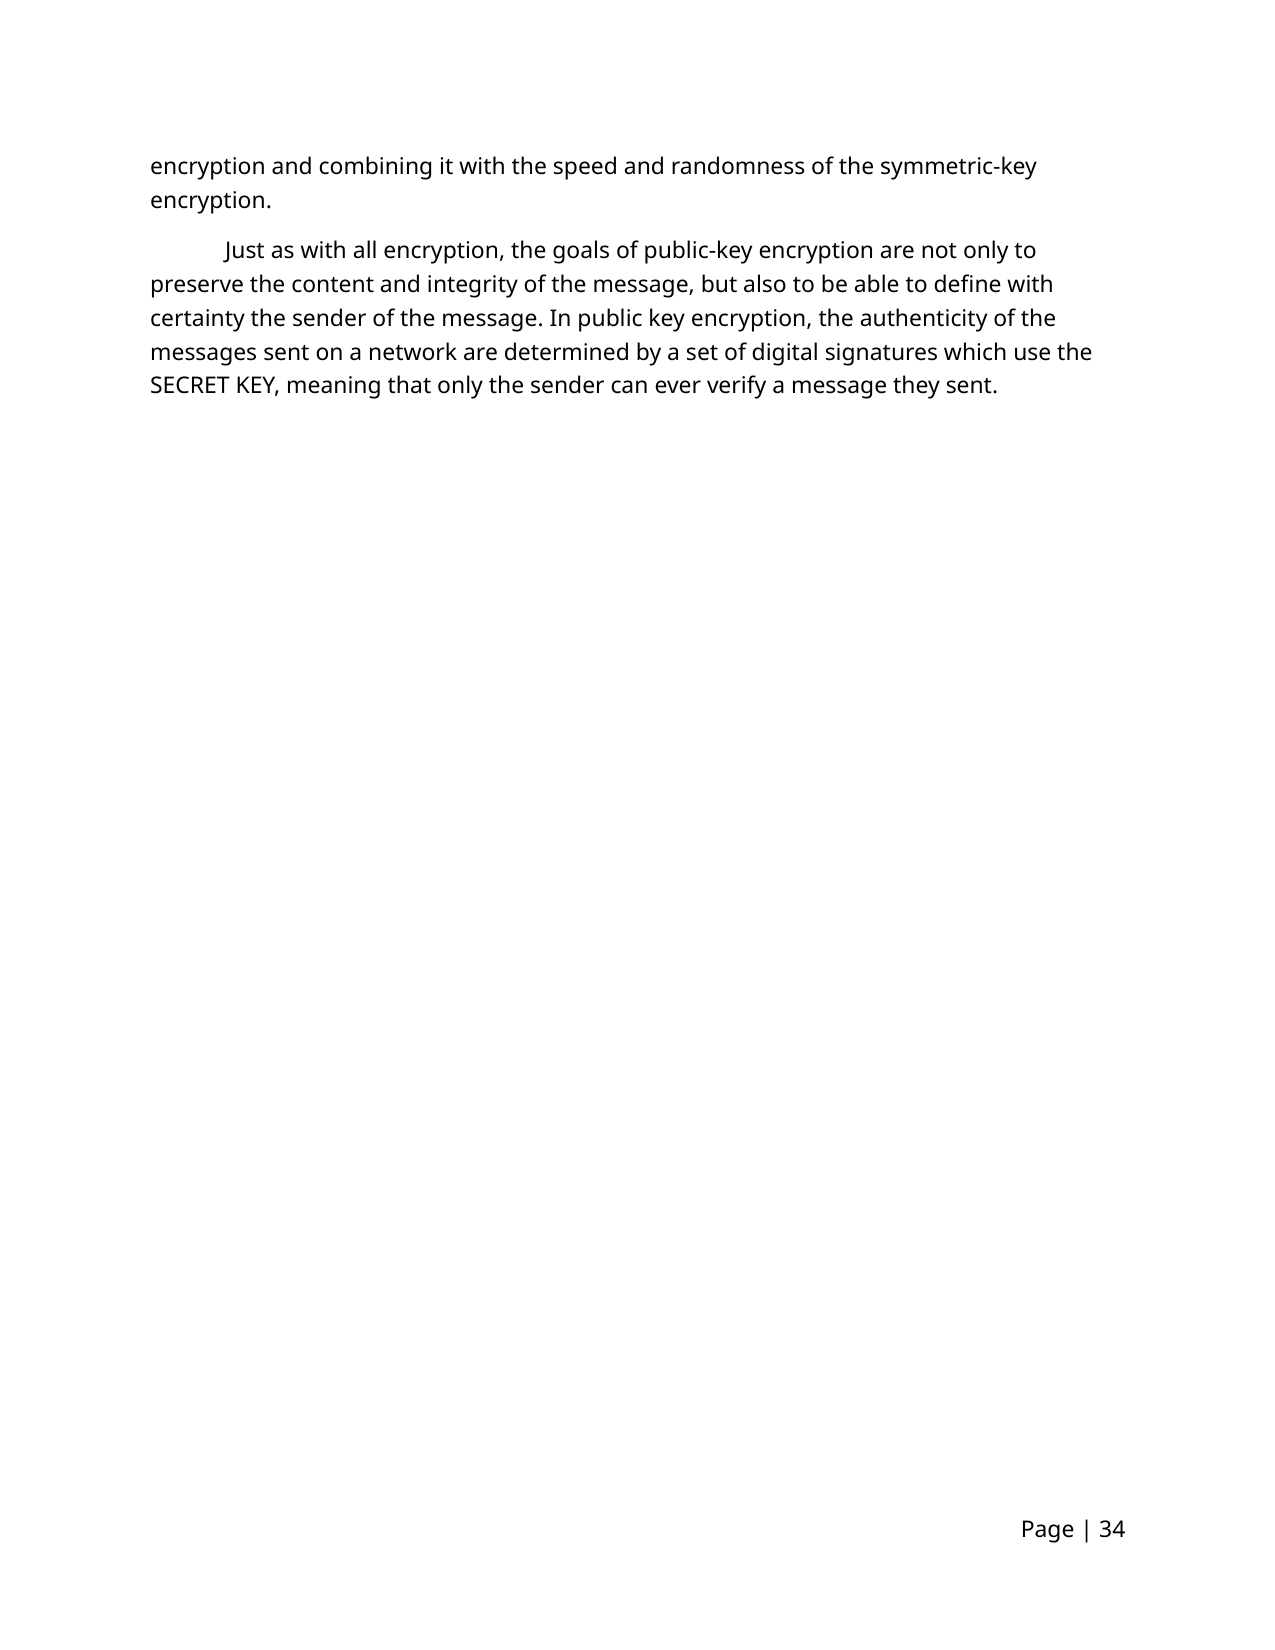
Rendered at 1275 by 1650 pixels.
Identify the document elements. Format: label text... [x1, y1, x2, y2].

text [150, 150, 1125, 215]
text Just as with all encryption, the goals of public-key encryption are not only to preserve the content and integrity of the message, but also to be able to define with certainty the sender of the message. In public key encryption, the authenticity of the messages sent on a network are determined by a set of digital signatures which use the SECRET KEY, meaning that only the sender can ever verify a message they sent. [150, 234, 1125, 400]
